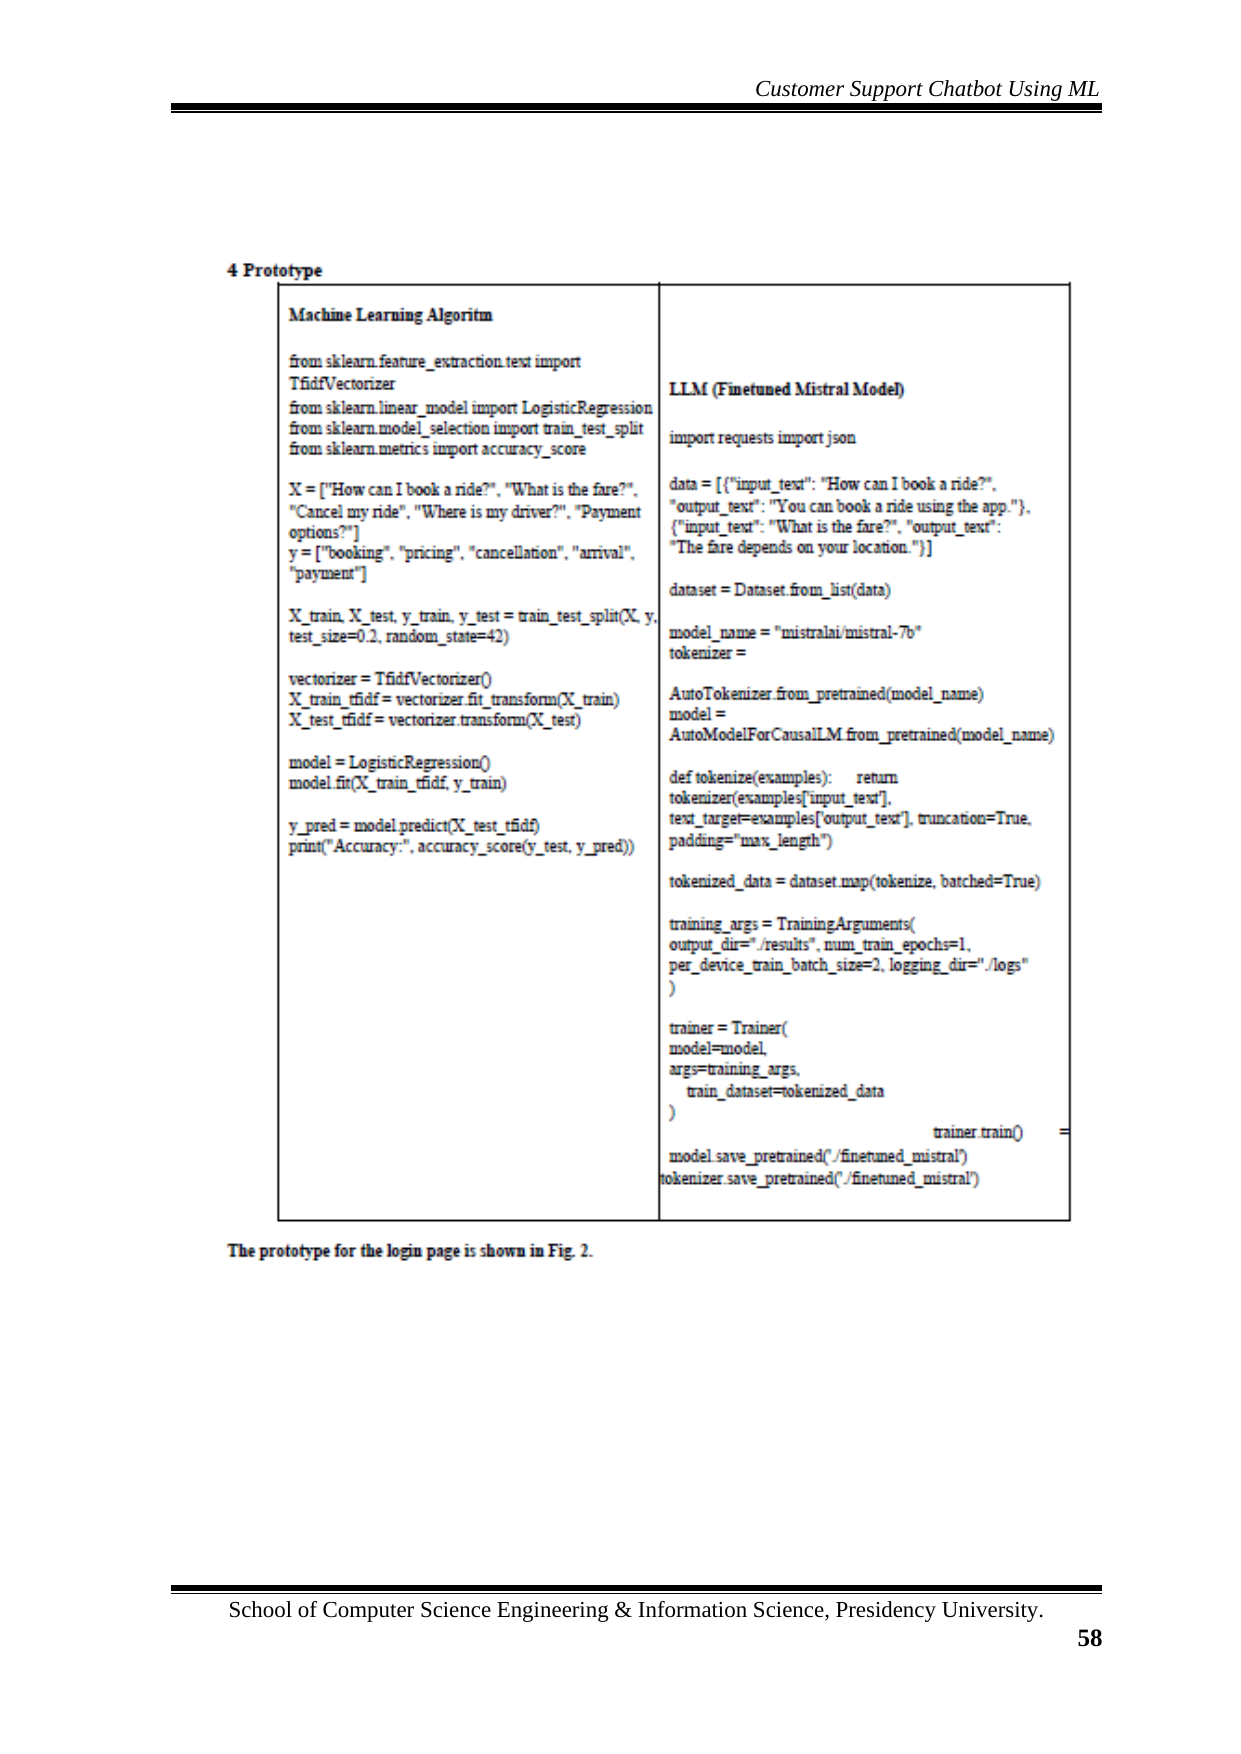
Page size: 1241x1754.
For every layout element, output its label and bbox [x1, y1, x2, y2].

picture [170, 171, 1156, 1584]
